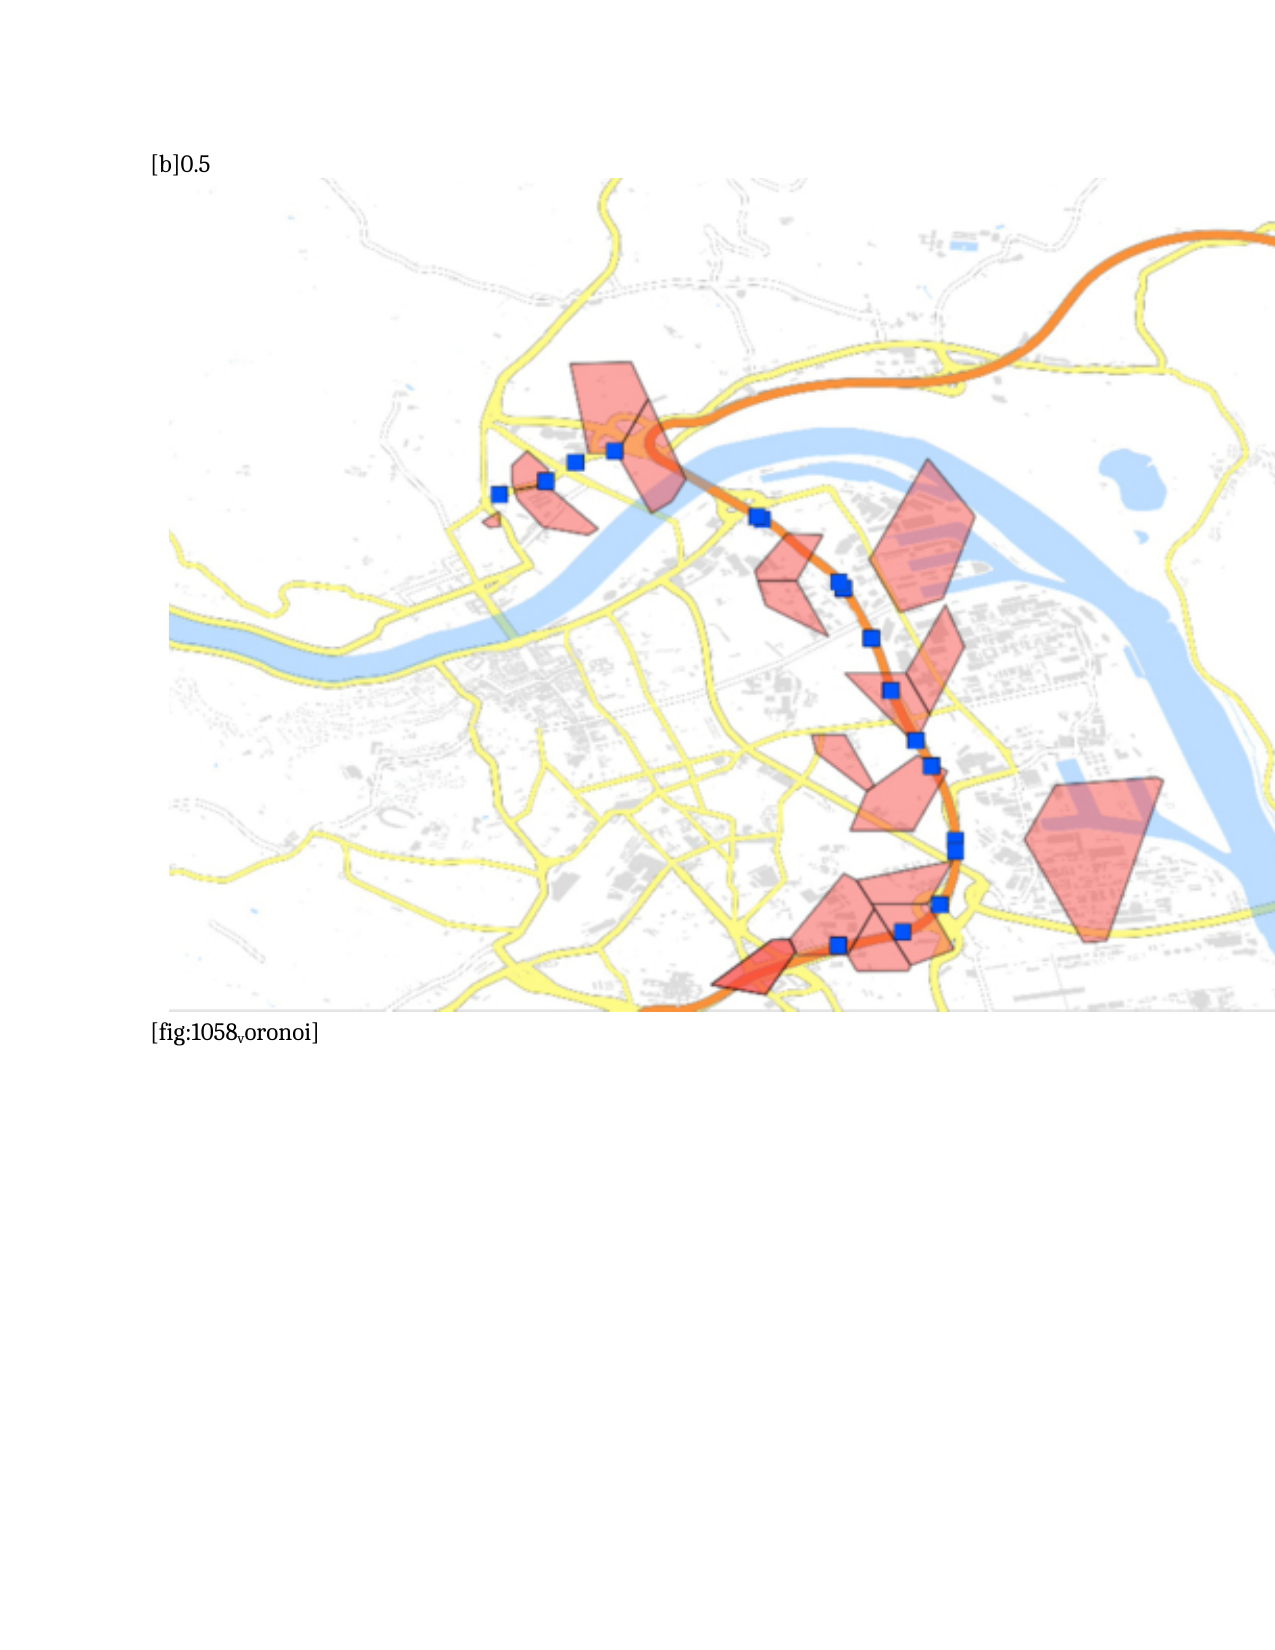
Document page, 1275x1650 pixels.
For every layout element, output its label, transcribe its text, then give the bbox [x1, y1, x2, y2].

picture [168, 178, 1275, 1012]
